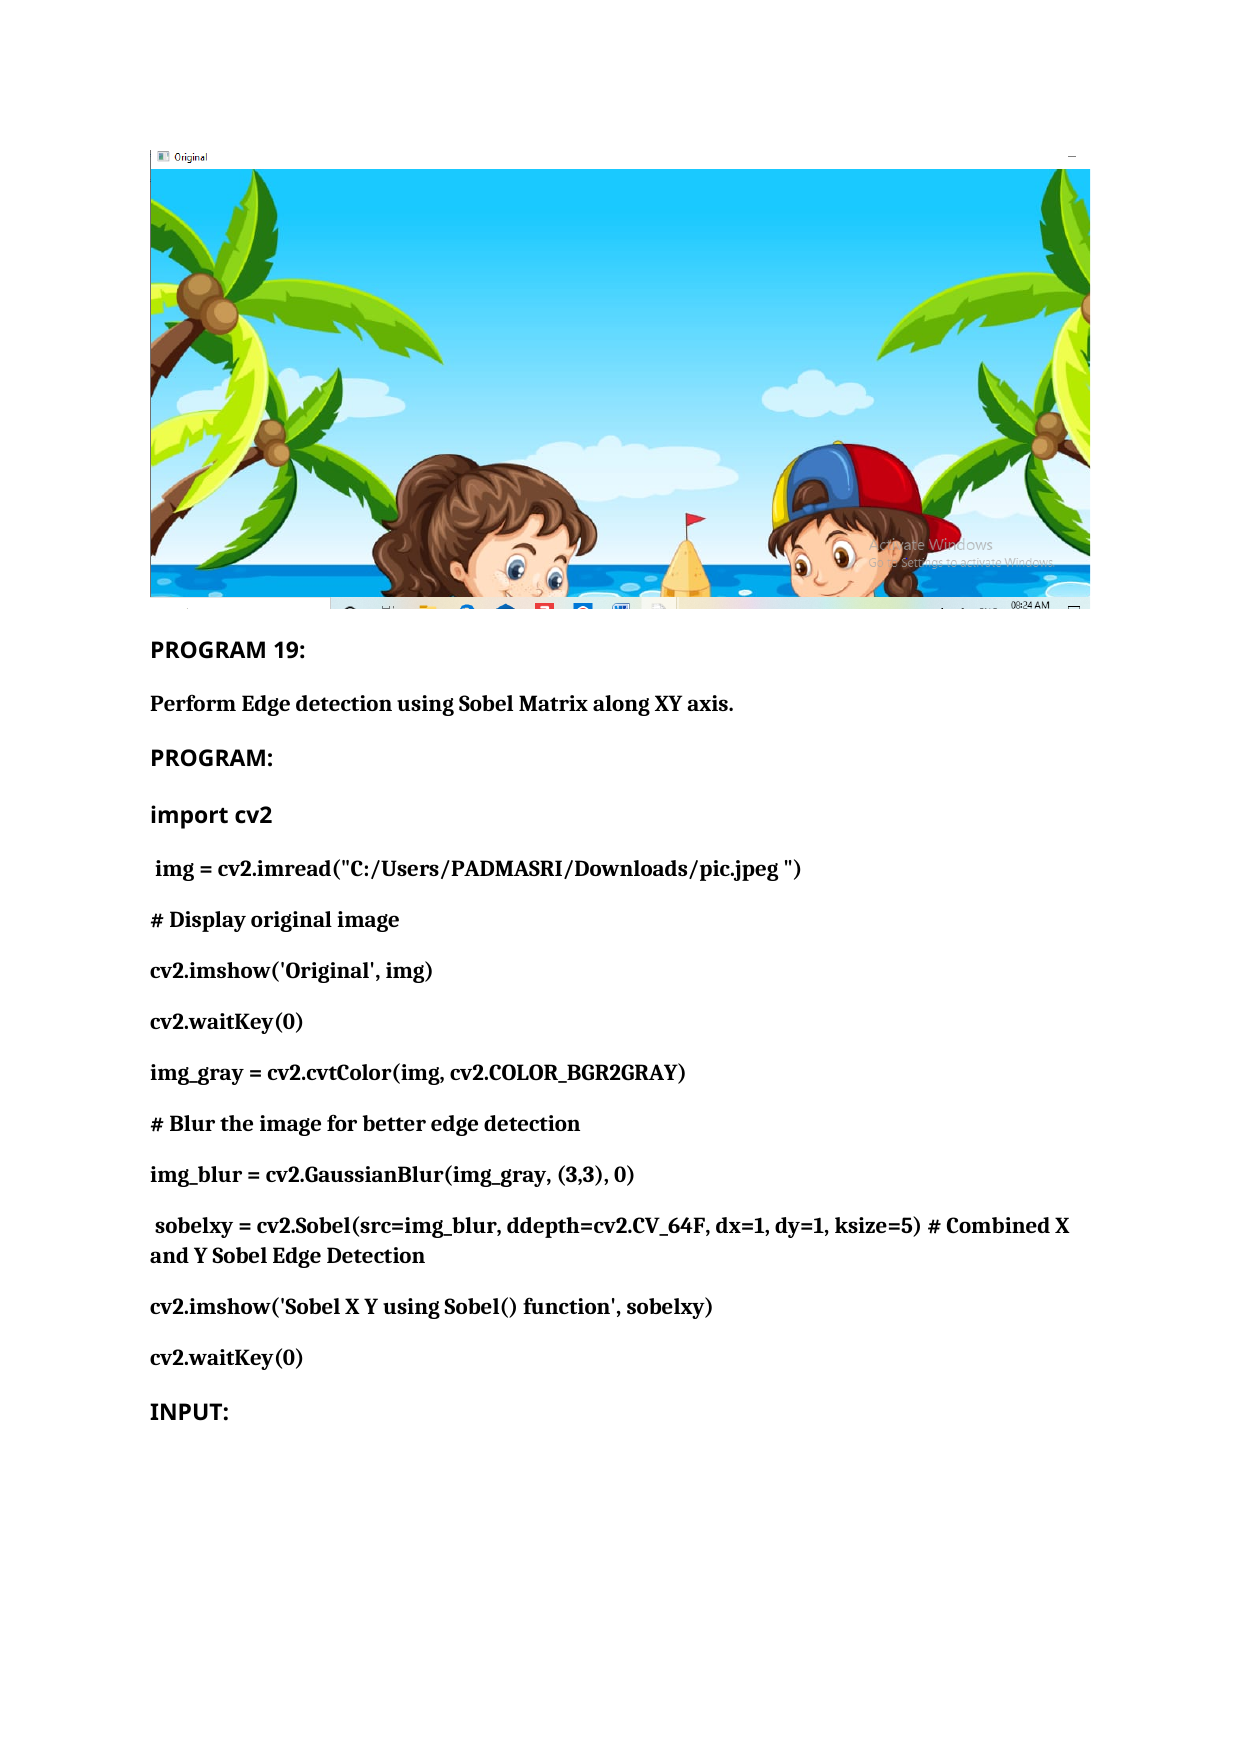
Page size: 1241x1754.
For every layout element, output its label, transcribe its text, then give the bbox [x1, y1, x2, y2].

text cv2.waitKey(0) [150, 1345, 1090, 1371]
picture [150, 150, 1091, 609]
text # Display original image [150, 906, 1090, 933]
text cv2.imshow('Sobel X Y using Sobel() function', sobelxy) [150, 1294, 1090, 1320]
text INPUT: [150, 1396, 1090, 1427]
text # Blur the image for better edge detection [150, 1111, 1090, 1137]
text PROGRAM: [150, 742, 1090, 773]
text img_gray = cv2.cvtColor(img, cv2.COLOR_BGR2GRAY) [150, 1059, 1090, 1086]
text PROGRAM 19: [150, 634, 1090, 665]
text Perform Edge detection using Sobel Matrix along XY axis. [150, 691, 1090, 717]
text img = cv2.imread("C:/Users/PADMASRI/Downloads/pic.jpeg ") [150, 855, 1090, 882]
text img_blur = cv2.GaussianBlur(img_gray, (3,3), 0) [150, 1162, 1090, 1188]
text import cv2 [150, 799, 1090, 830]
picture [158, 579, 171, 585]
text cv2.imshow('Original', img) [150, 957, 1090, 984]
text cv2.waitKey(0) [150, 1008, 1090, 1035]
text sobelxy = cv2.Sobel(src=img_blur, ddepth=cv2.CV_64F, dx=1, dy=1, ksize=5) # Combined X and Y Sobel Edge Detection [150, 1213, 1090, 1269]
